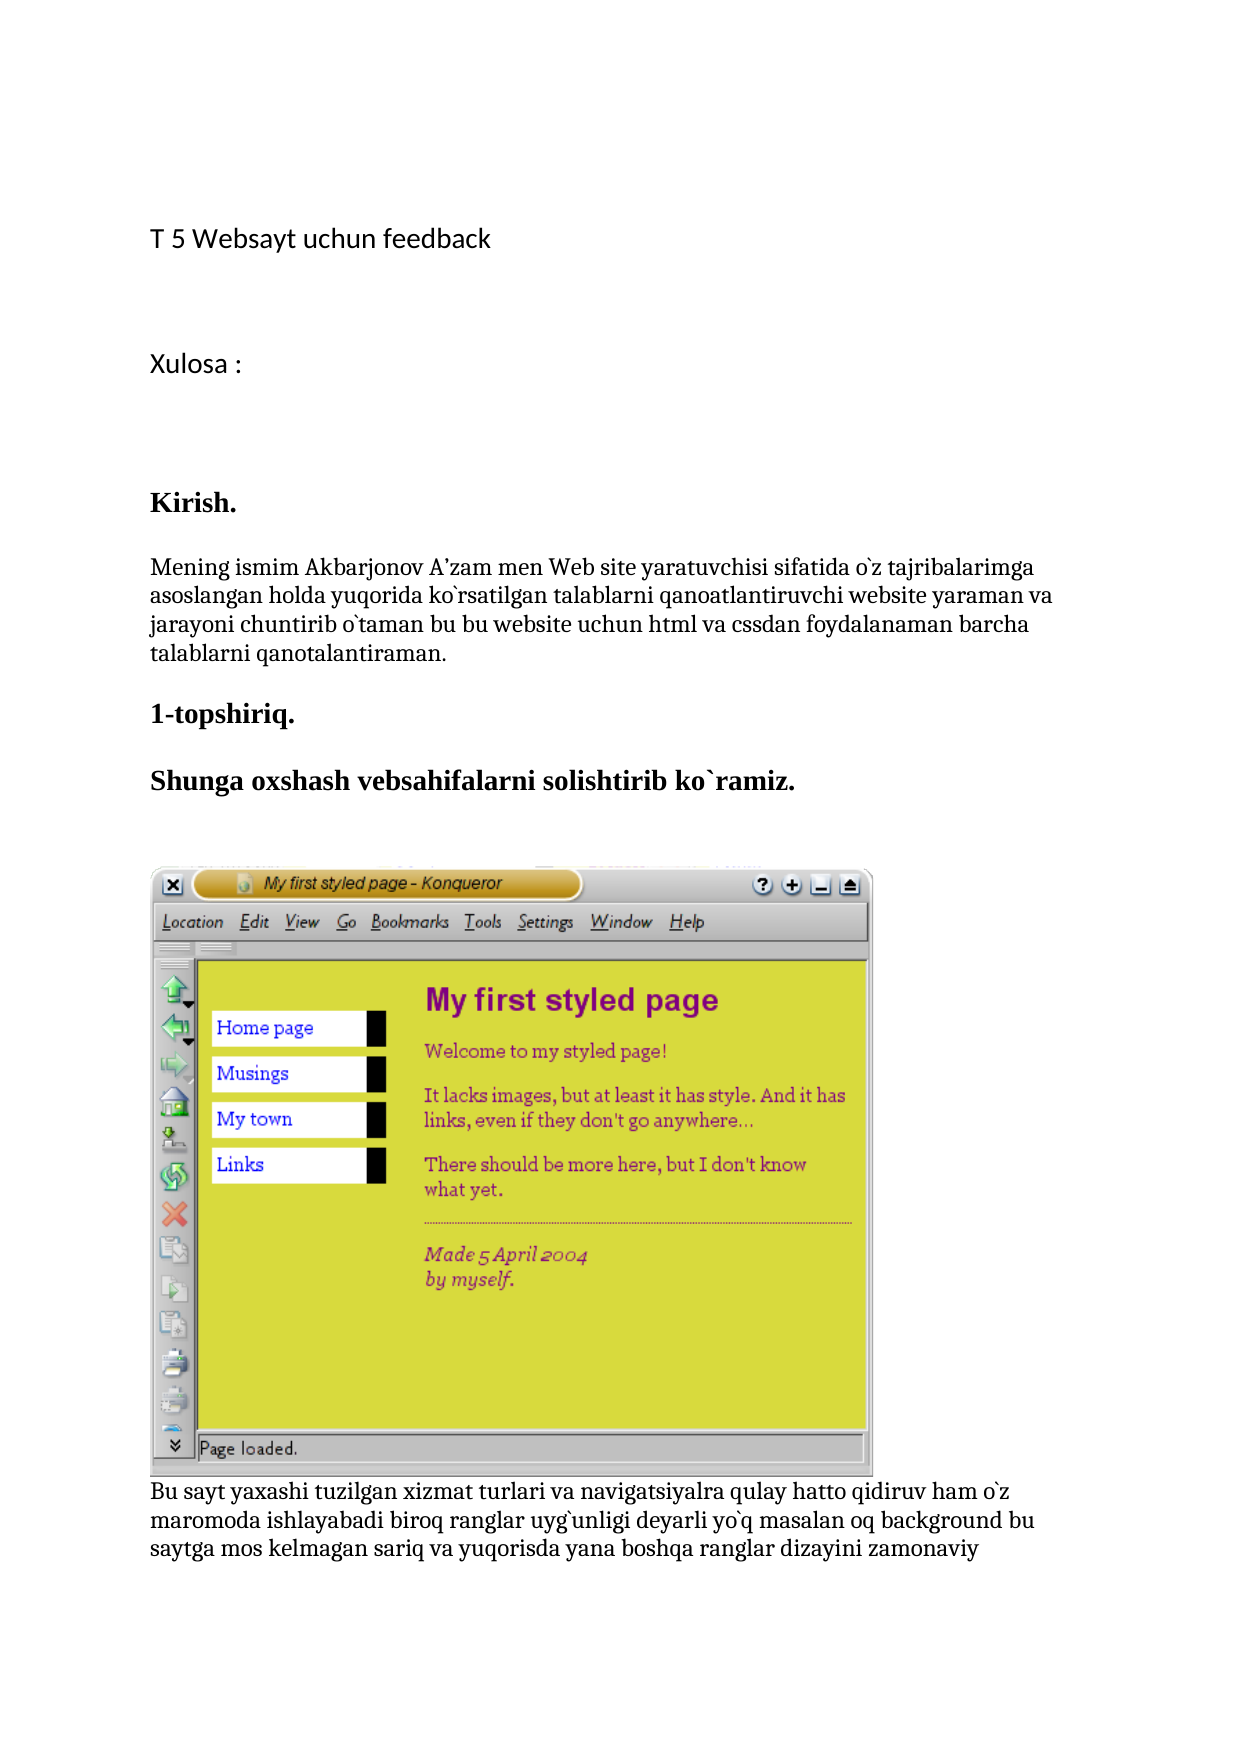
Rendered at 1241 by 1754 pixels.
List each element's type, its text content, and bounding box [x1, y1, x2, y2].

text 1-topshiriq​. [150, 696, 1090, 730]
text Xulosa : [150, 345, 1090, 381]
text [150, 1477, 1090, 1563]
text Mening ismim Akbarjonov A’zam men Web site yaratuvchisi sifatida o`z tajribalarimga asoslangan holda yuqorida ko`rsatilgan talablarni qanoatlantiruvchi website yaraman va jarayoni chuntirib o`taman bu bu website uchun html va cssdan foydalanaman barcha talablarni qanotalantiraman. [150, 553, 1090, 668]
picture [150, 864, 874, 1477]
text Shunga oxshash vebsahifalarni solishtirib ko`ramiz. [150, 763, 1090, 797]
text T 5 Websayt uchun feedback [150, 220, 1090, 256]
text Kirish. [150, 486, 1090, 519]
